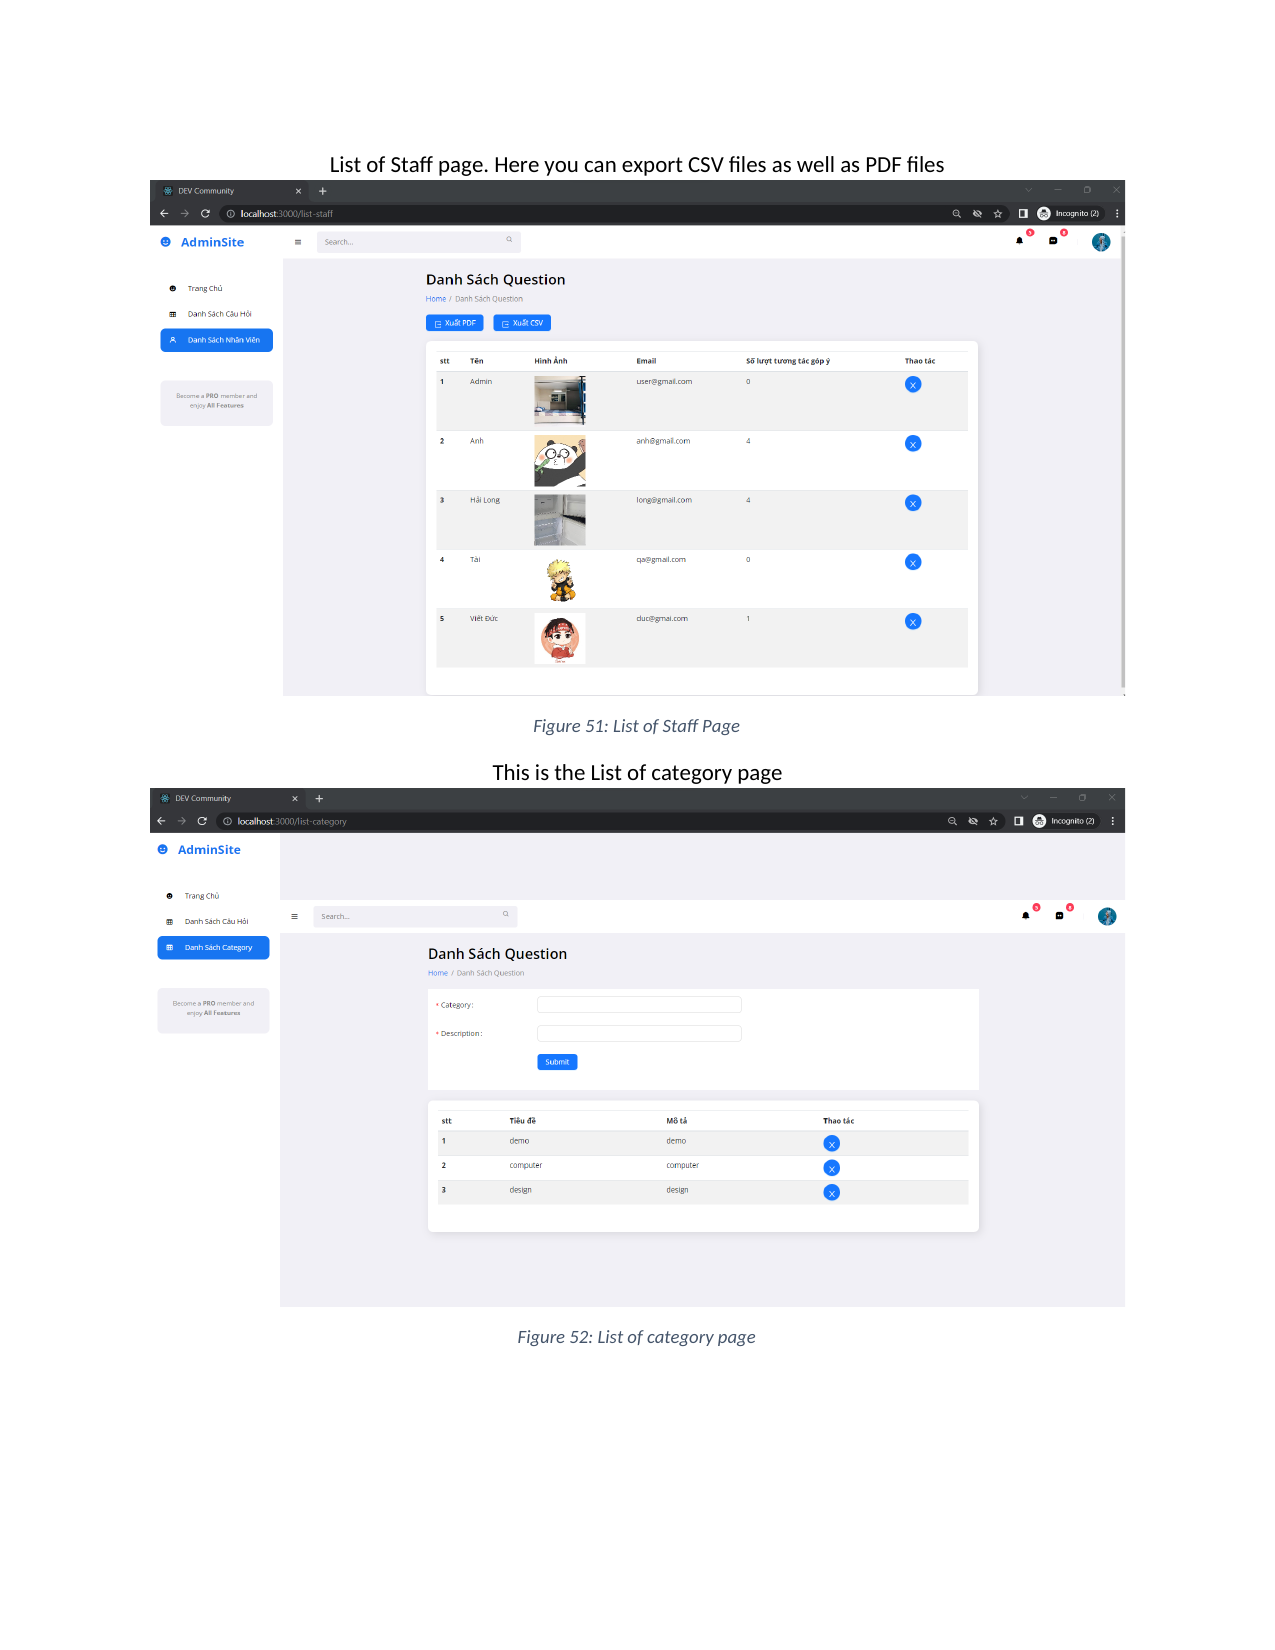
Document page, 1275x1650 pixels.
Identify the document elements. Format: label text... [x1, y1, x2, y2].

text This is the List of category page [150, 758, 1125, 788]
text Figure 51: List of Staff Page [150, 715, 1125, 738]
text Figure 52: List of category page [150, 1325, 1125, 1348]
picture [150, 788, 1125, 1307]
text List of Staff page. Here you can export CSV files as well as PDF files [150, 150, 1125, 180]
picture [150, 180, 1125, 696]
